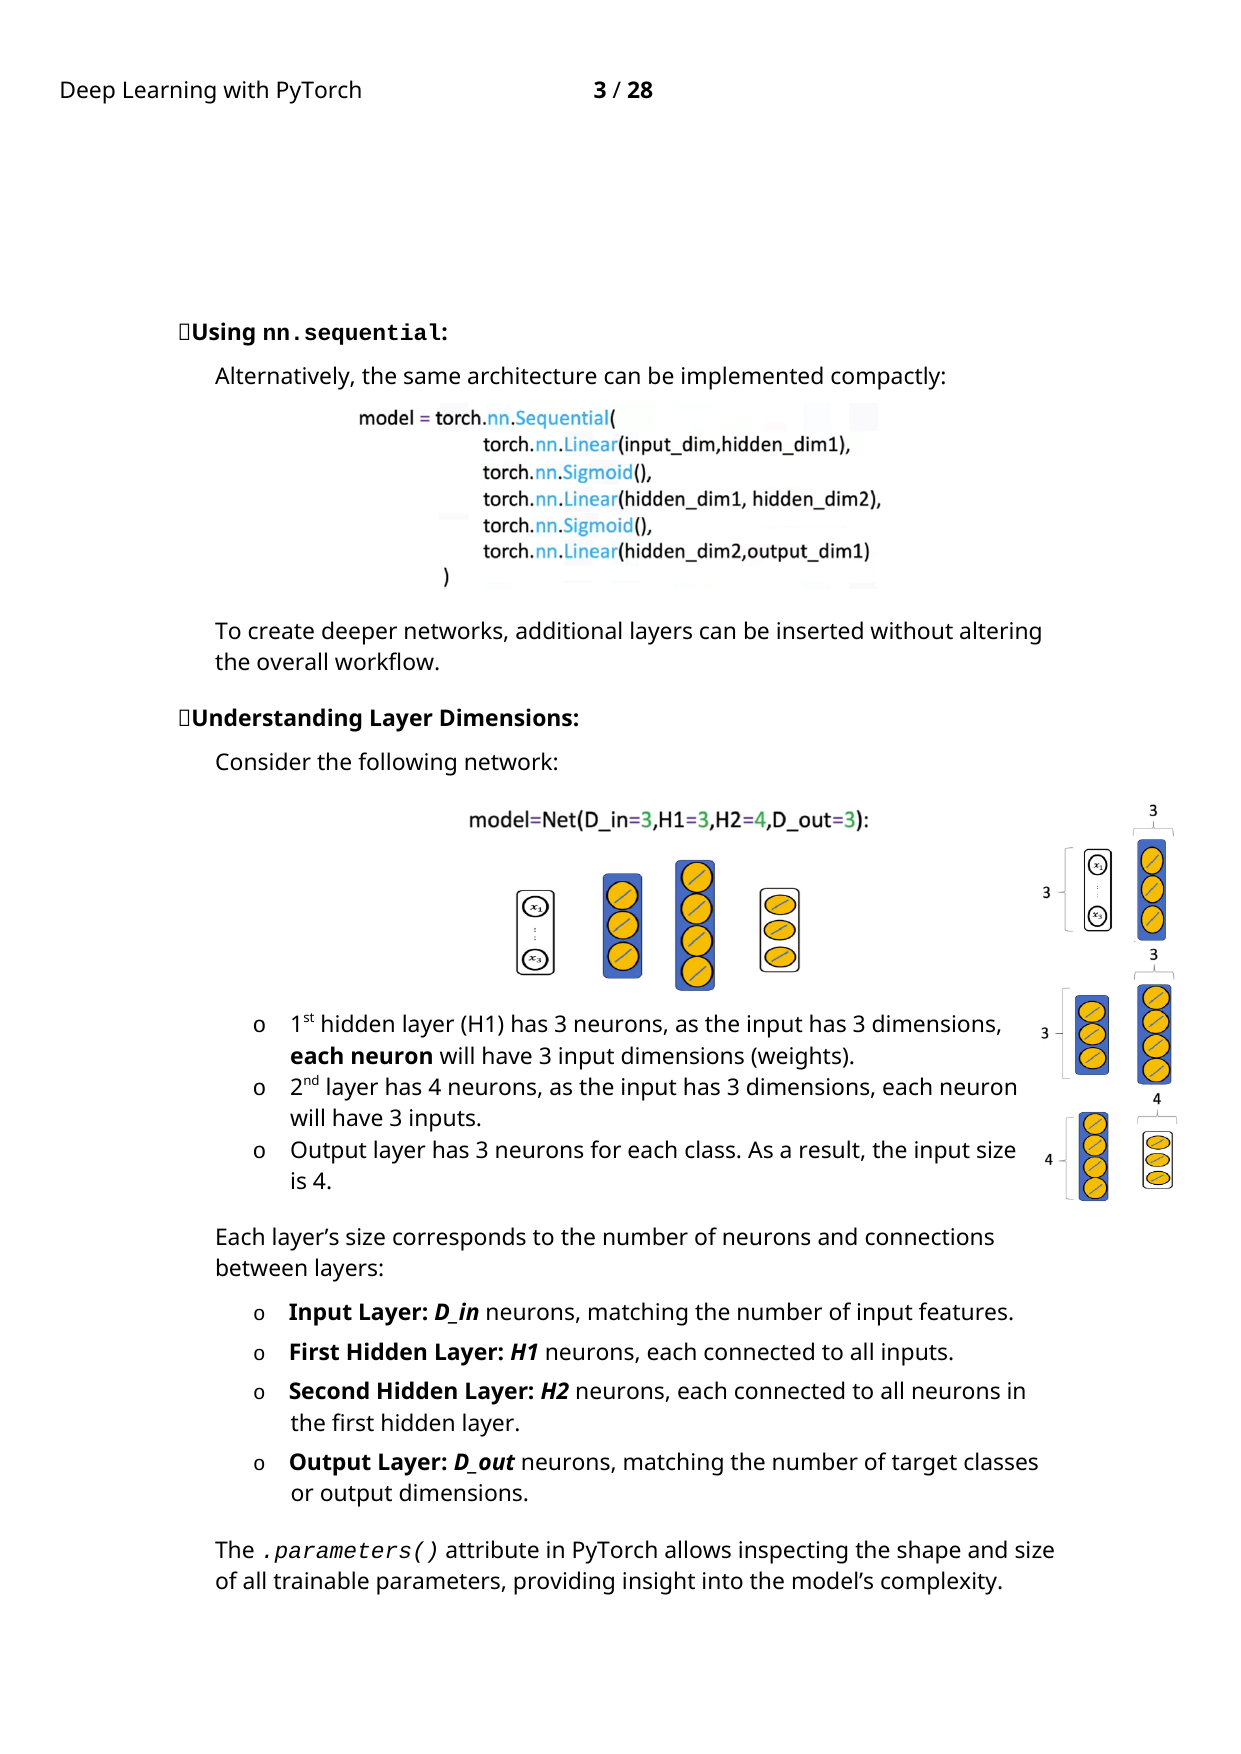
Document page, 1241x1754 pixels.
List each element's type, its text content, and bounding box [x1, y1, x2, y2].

picture [460, 802, 874, 1000]
list Input Layer: D_in​ neurons, matching the number of input features. [253, 1296, 1063, 1327]
list 1st hidden layer (H1) has 3 neurons, as the input has 3 dimensions, each neuron will have 3 input dimensions (weights). [252, 1008, 1039, 1071]
text The .parameters() attribute in PyTorch allows inspecting the shape and size of all trainable parameters, providing insight into the model’s complexity. [215, 1534, 1063, 1596]
picture [1039, 802, 1181, 1202]
text Consider the following network: [215, 746, 1063, 777]
text 🔸Using nn.sequential: [177, 316, 1063, 348]
text To create deeper networks, additional layers can be inserted without altering the overall workflow. [215, 614, 1063, 677]
text Alternatively, the same architecture can be implemented compactly: [215, 360, 1063, 391]
list 2nd layer has 4 neurons, as the input has 3 dimensions, each neuron will have 3 inputs. [252, 1071, 1039, 1133]
list First Hidden Layer: H1 neurons, each connected to all inputs. [253, 1336, 1063, 1367]
text 🔸Understanding Layer Dimensions: [177, 702, 1063, 733]
list Output layer has 3 neurons for each class. As a result, the input size is 4. [252, 1133, 1039, 1196]
list Second Hidden Layer: H2 neurons, each connected to all neurons in the first hidden layer. [253, 1375, 1063, 1438]
text Each layer’s size corresponds to the number of neurons and connections between layers: [215, 1221, 1063, 1284]
list Output Layer: D_out​ neurons, matching the number of target classes or output dimensions. [253, 1446, 1063, 1509]
picture [354, 403, 886, 590]
